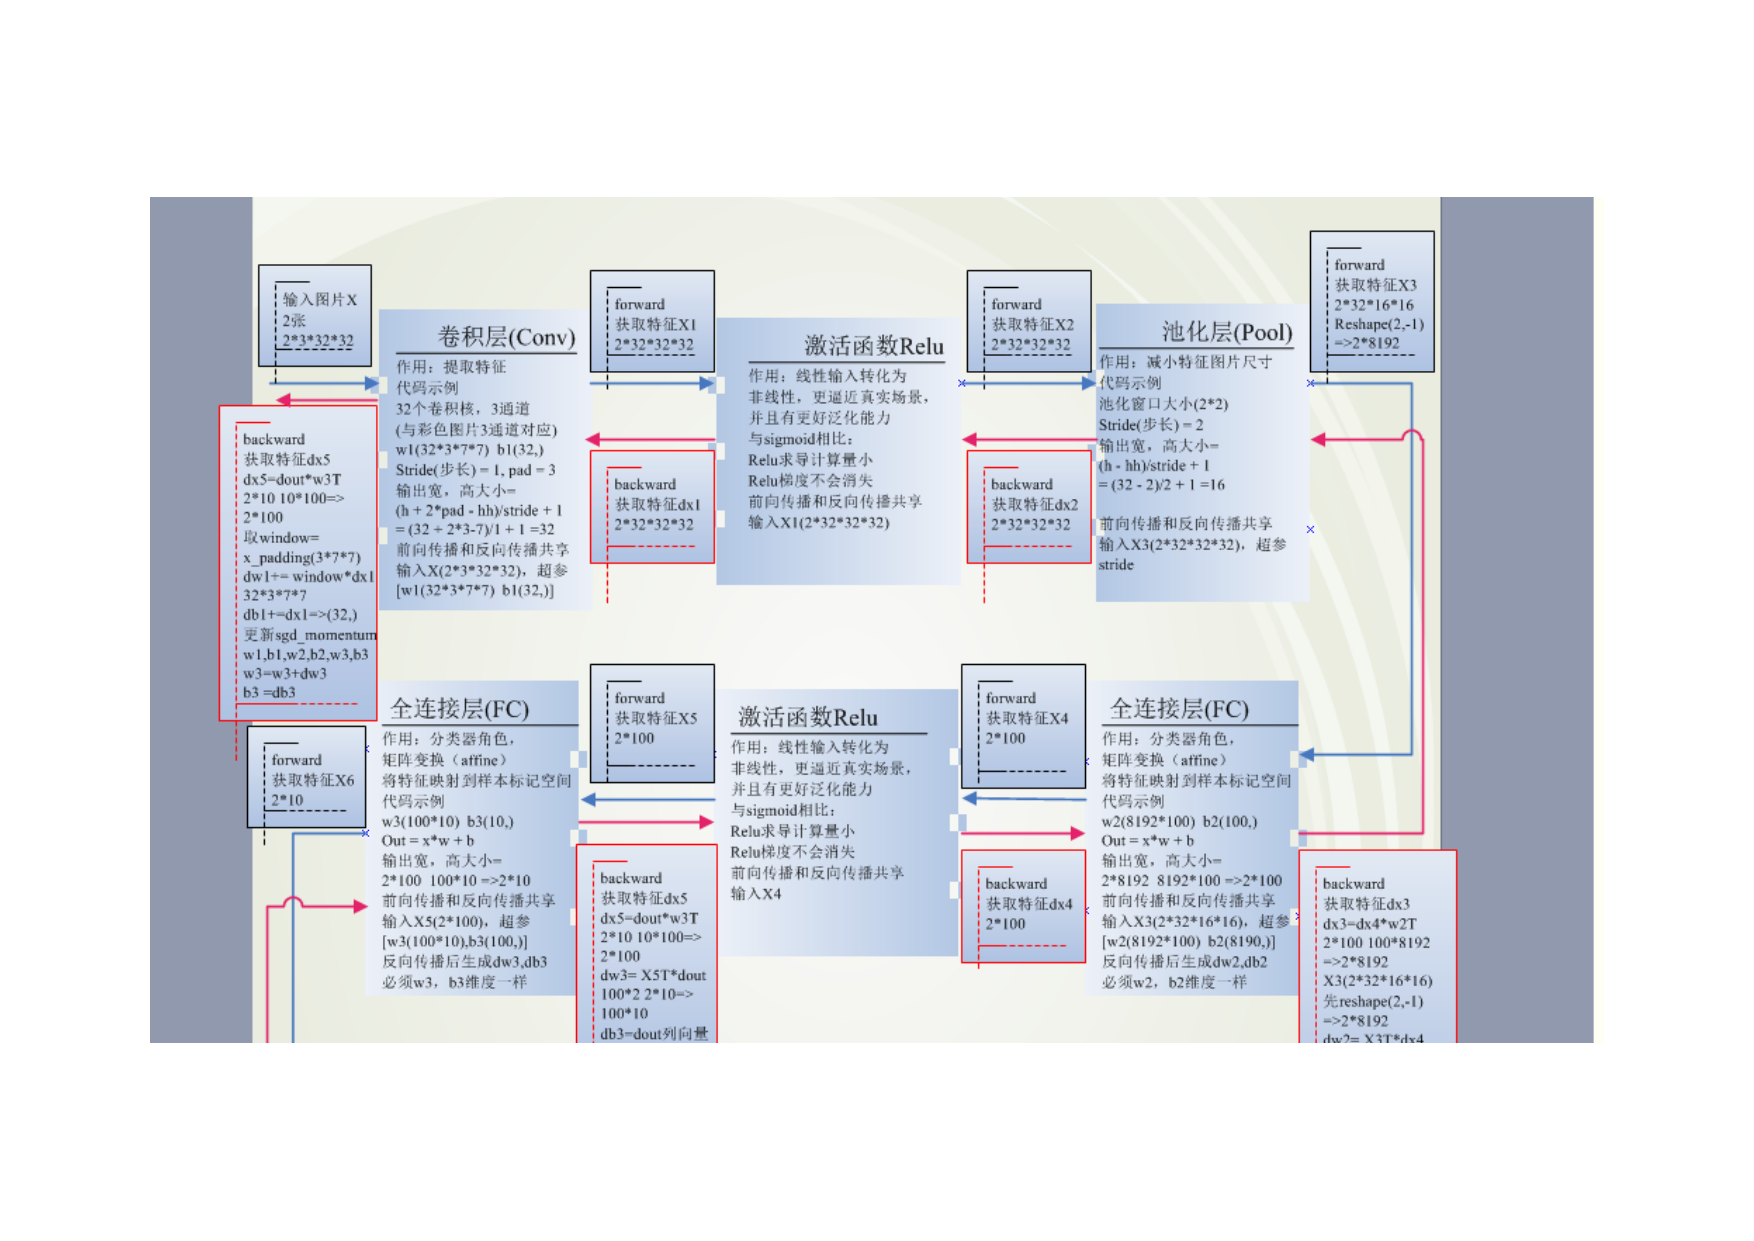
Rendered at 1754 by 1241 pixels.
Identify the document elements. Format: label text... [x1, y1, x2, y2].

picture [150, 197, 1594, 1043]
